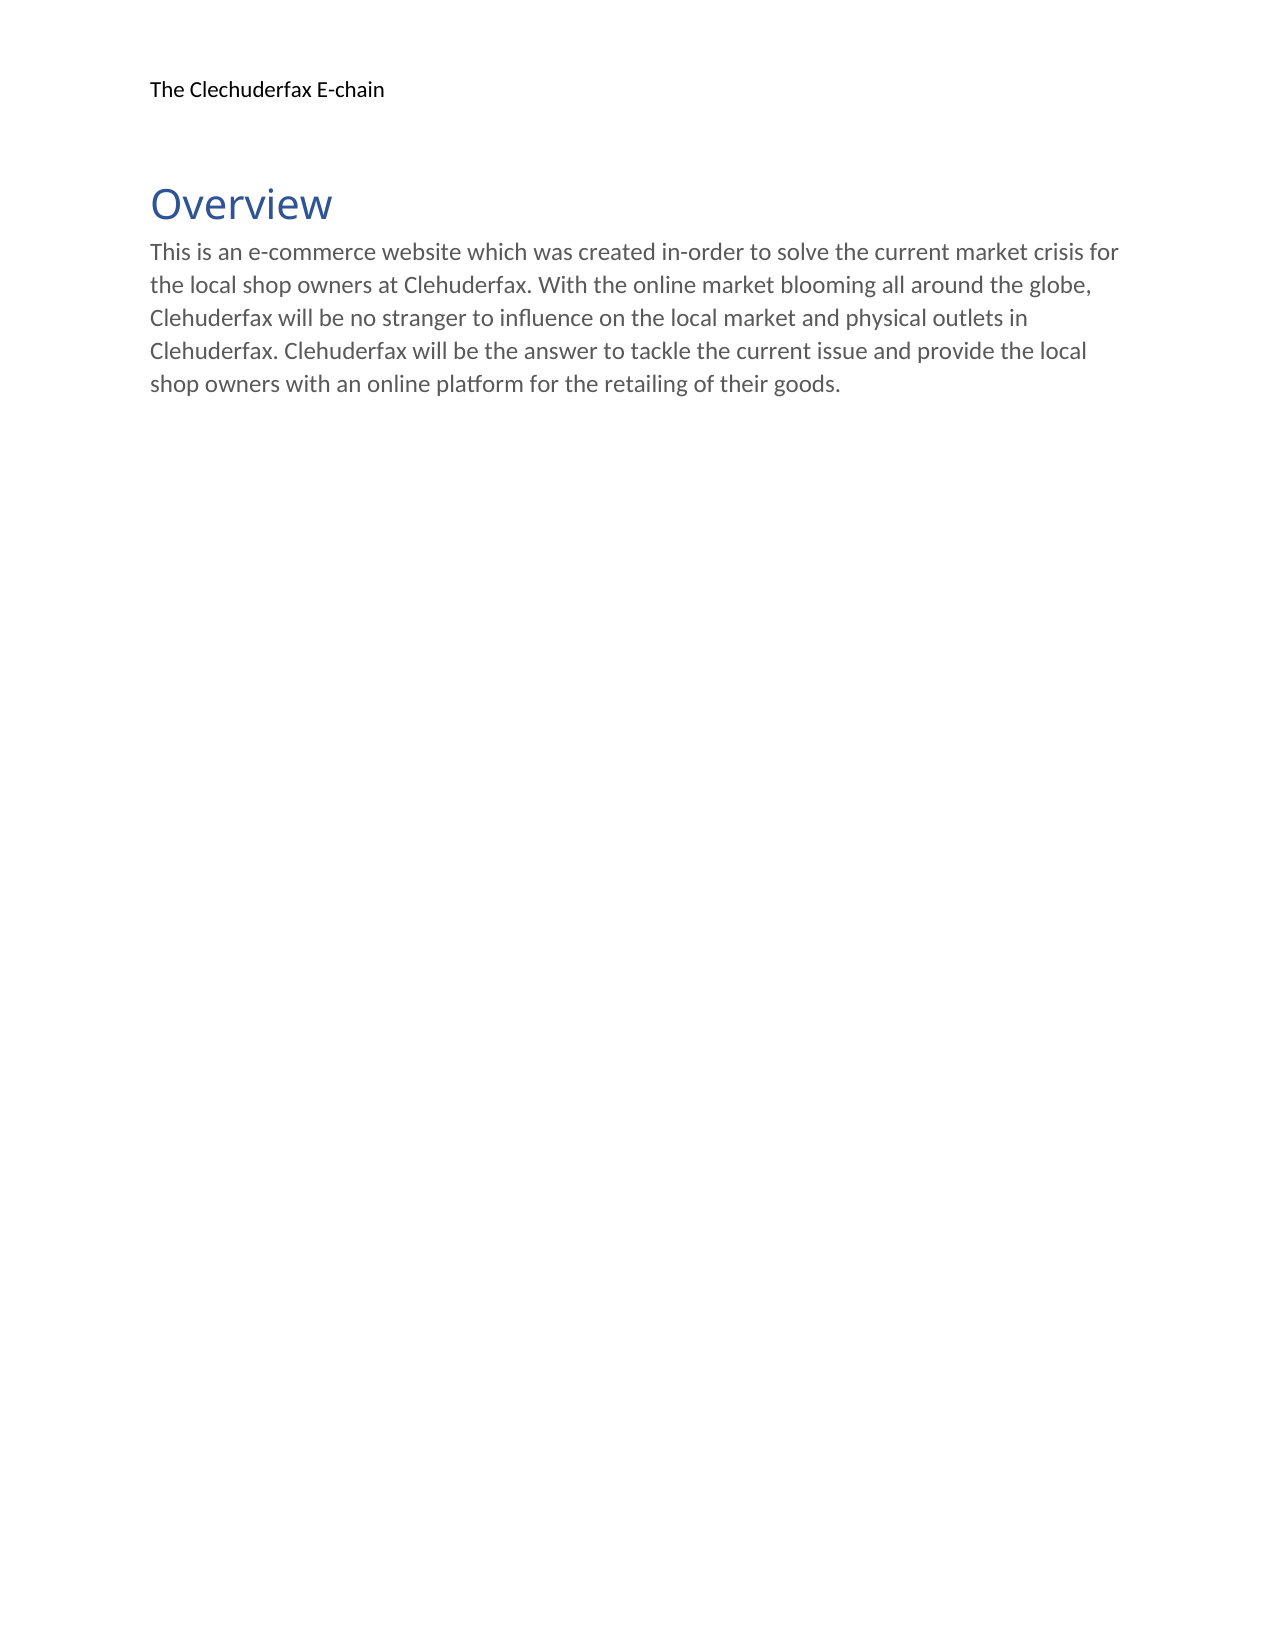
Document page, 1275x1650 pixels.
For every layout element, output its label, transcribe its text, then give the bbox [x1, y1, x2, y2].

text This is an e-commerce website which was created in-order to solve the current market crisis for the local shop owners at Clehuderfax. With the online market blooming all around the globe, Clehuderfax will be no stranger to influence on the local market and physical outlets in Clehuderfax. Clehuderfax will be the answer to tackle the current issue and provide the local shop owners with an online platform for the retailing of their goods. [150, 236, 1125, 398]
subtitle Overview [150, 175, 1125, 232]
